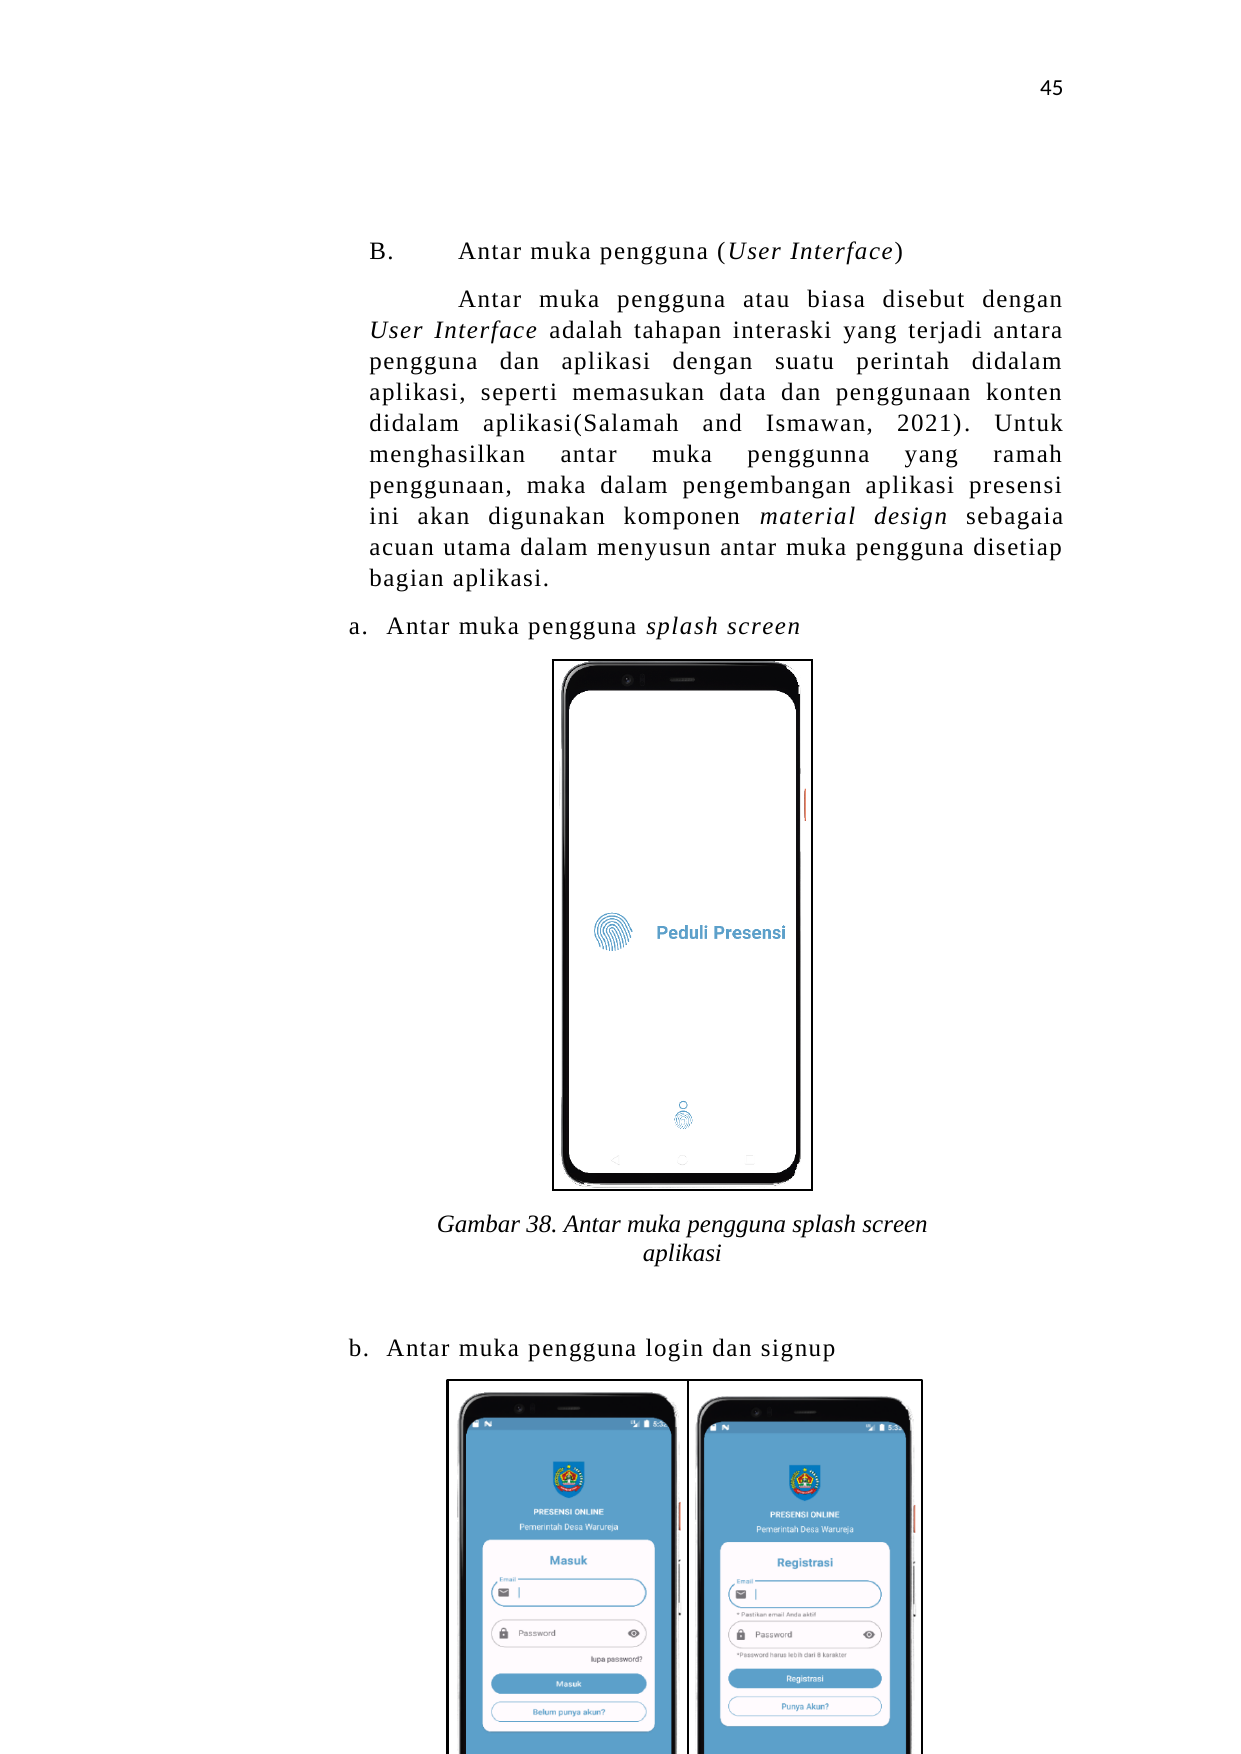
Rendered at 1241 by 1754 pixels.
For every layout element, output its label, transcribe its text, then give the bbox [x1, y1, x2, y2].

picture [689, 1381, 921, 1754]
subtitle Antar muka pengguna splash screen [349, 611, 1063, 640]
picture [554, 661, 811, 1189]
picture [449, 1381, 687, 1754]
subtitle Antar muka pengguna (User Interface) [369, 236, 1063, 265]
subtitle Antar muka pengguna login dan signup [349, 1333, 1063, 1362]
subtitle Antar muka pengguna atau biasa disebut dengan User Interface adalah tahapan interaski yang terjadi antara pengguna dan aplikasi dengan suatu perintah didalam aplikasi, seperti memasukan data dan penggunaan konten didalam aplikasi(Salamah and Ismawan, 2021). Untuk menghasilkan antar muka penggunna yang ramah penggunaan, maka dalam pengembangan aplikasi presensi ini akan digunakan komponen material design sebagaia acuan utama dalam menyusun antar muka pengguna disetiap bagian aplikasi. [369, 284, 1063, 592]
